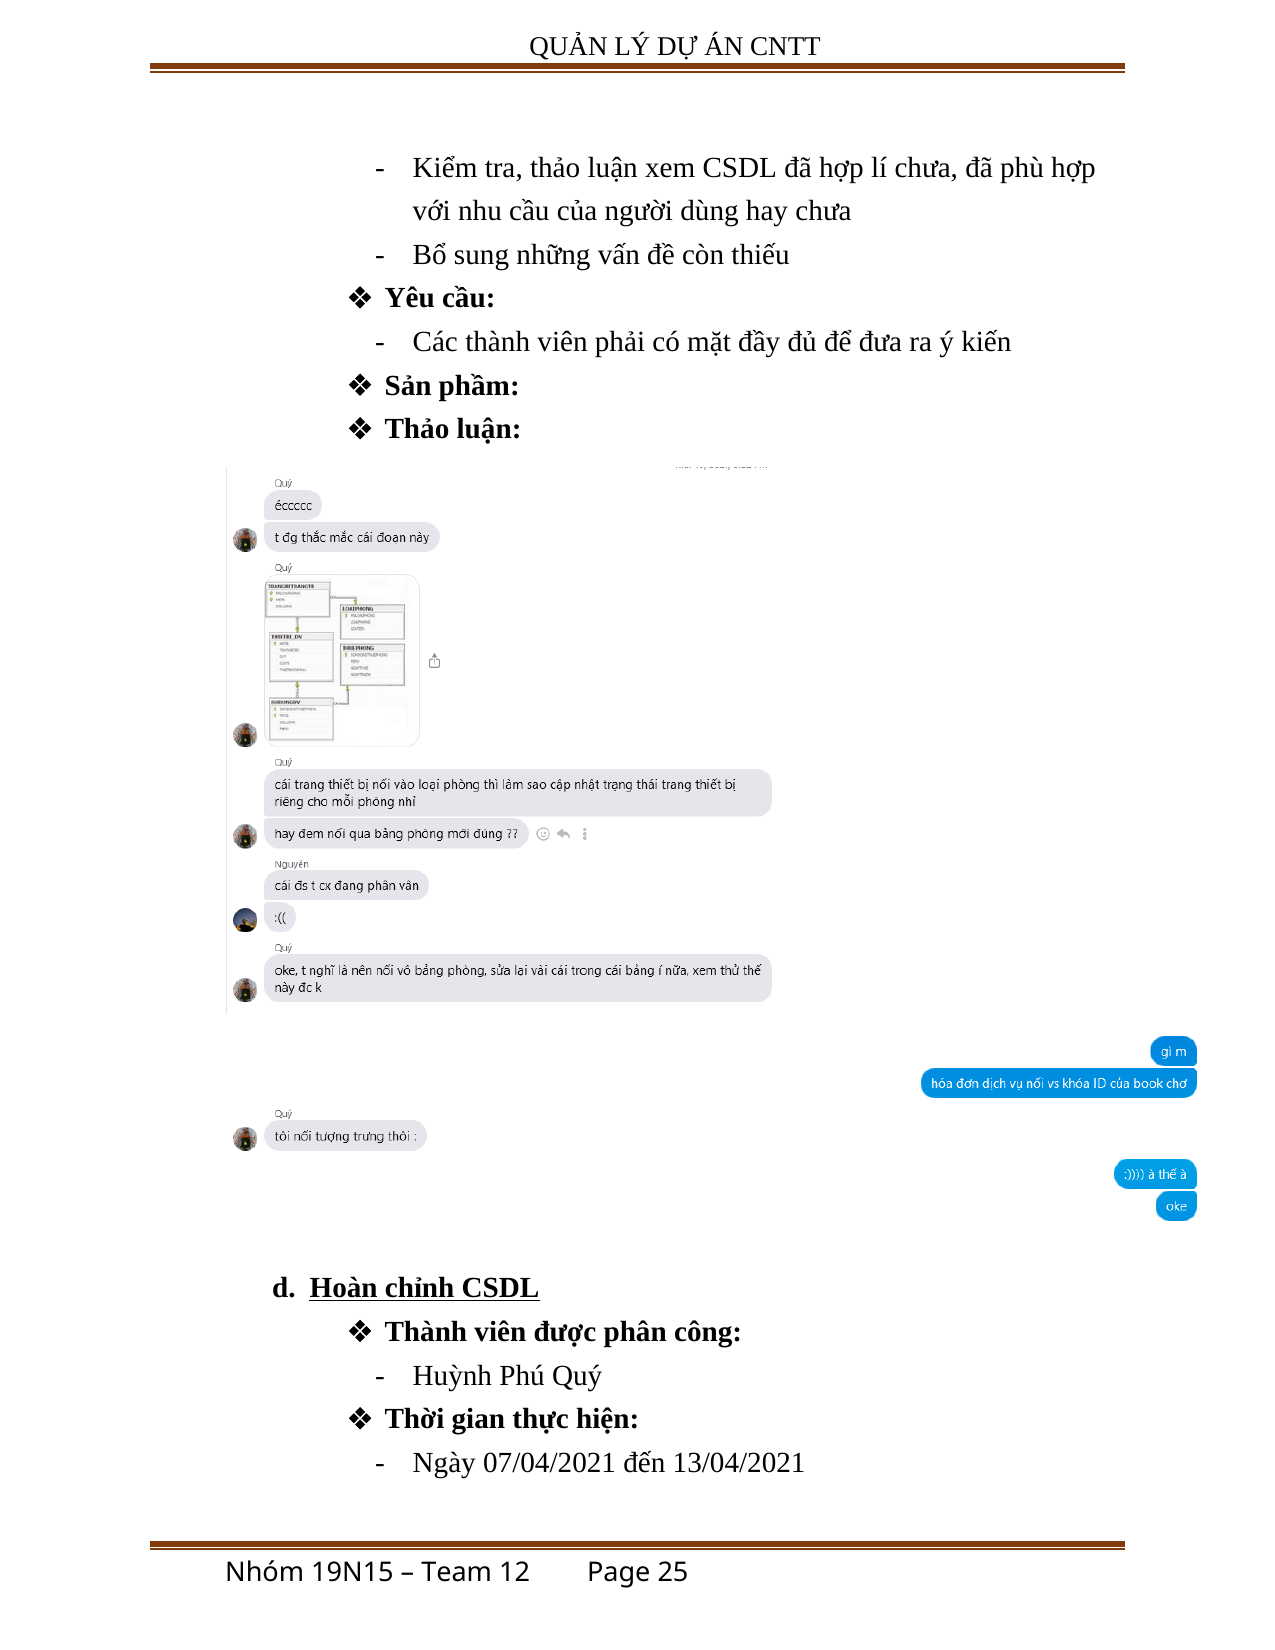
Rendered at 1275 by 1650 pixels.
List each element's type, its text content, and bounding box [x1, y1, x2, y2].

list Hoàn chỉnh CSDL [272, 1271, 1125, 1304]
list Các thành viên phải có mặt đầy đủ để đưa ra ý kiến [375, 324, 1125, 358]
list Sản phầm: [347, 368, 1125, 401]
list Thời gian thực hiện: [347, 1401, 1125, 1435]
list Bổ sung những vấn đề còn thiếu [375, 237, 1125, 271]
list Kiểm tra, thảo luận xem CSDL đã hợp lí chưa, đã phù hợp với nhu cầu của người dùng hay chưa [375, 150, 1125, 227]
list Huỳnh Phú Quý [375, 1358, 1125, 1391]
picture [225, 467, 1200, 1249]
list Thành viên được phân công: [347, 1314, 1125, 1348]
list Thảo luận: [347, 411, 1125, 445]
list Yêu cầu: [347, 281, 1125, 314]
list Ngày 07/04/2021 đến 13/04/2021 [375, 1445, 1125, 1478]
